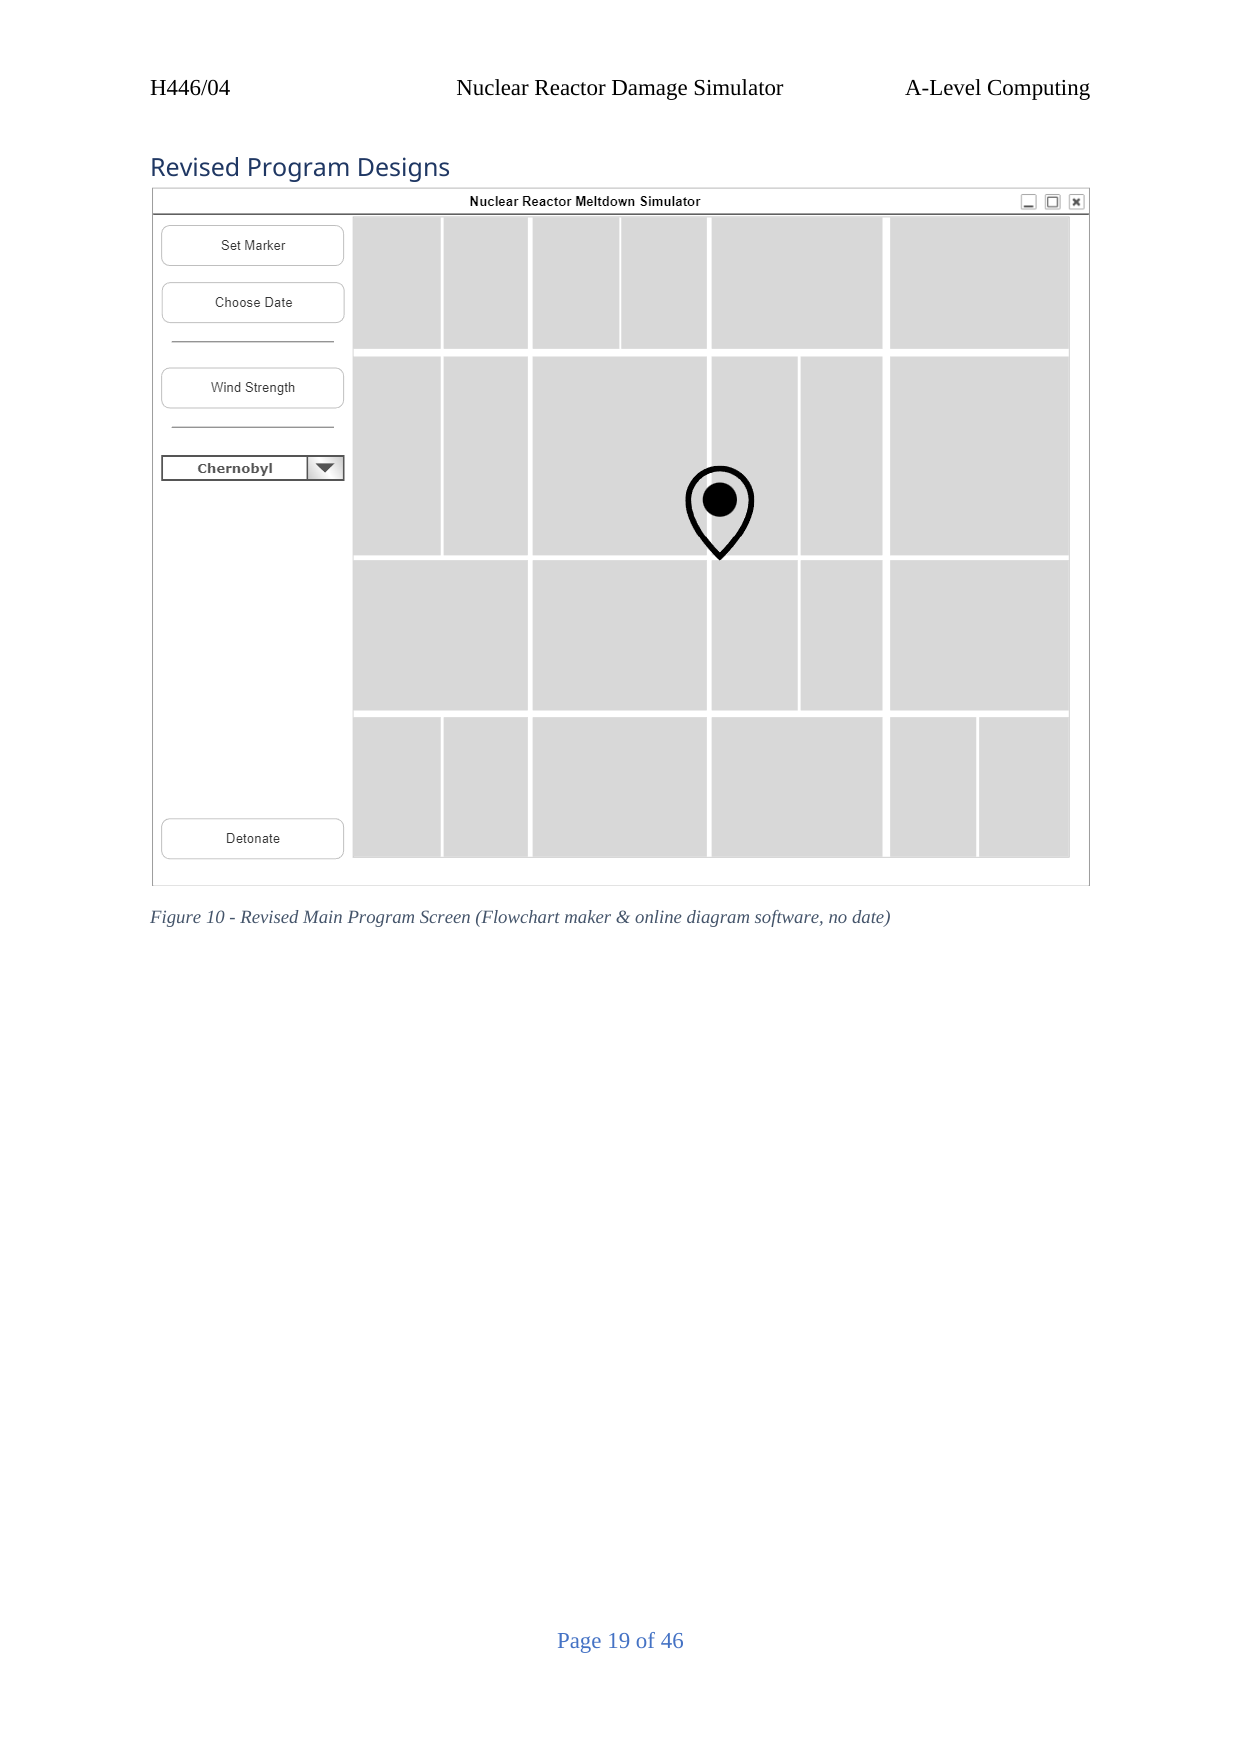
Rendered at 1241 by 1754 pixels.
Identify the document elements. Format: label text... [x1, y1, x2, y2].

picture [150, 186, 1091, 888]
text Figure 10 - Revised Main Program Screen (Flowchart maker & online diagram software, no date) [150, 906, 1090, 928]
subtitle Revised Program Designs [150, 150, 1090, 184]
